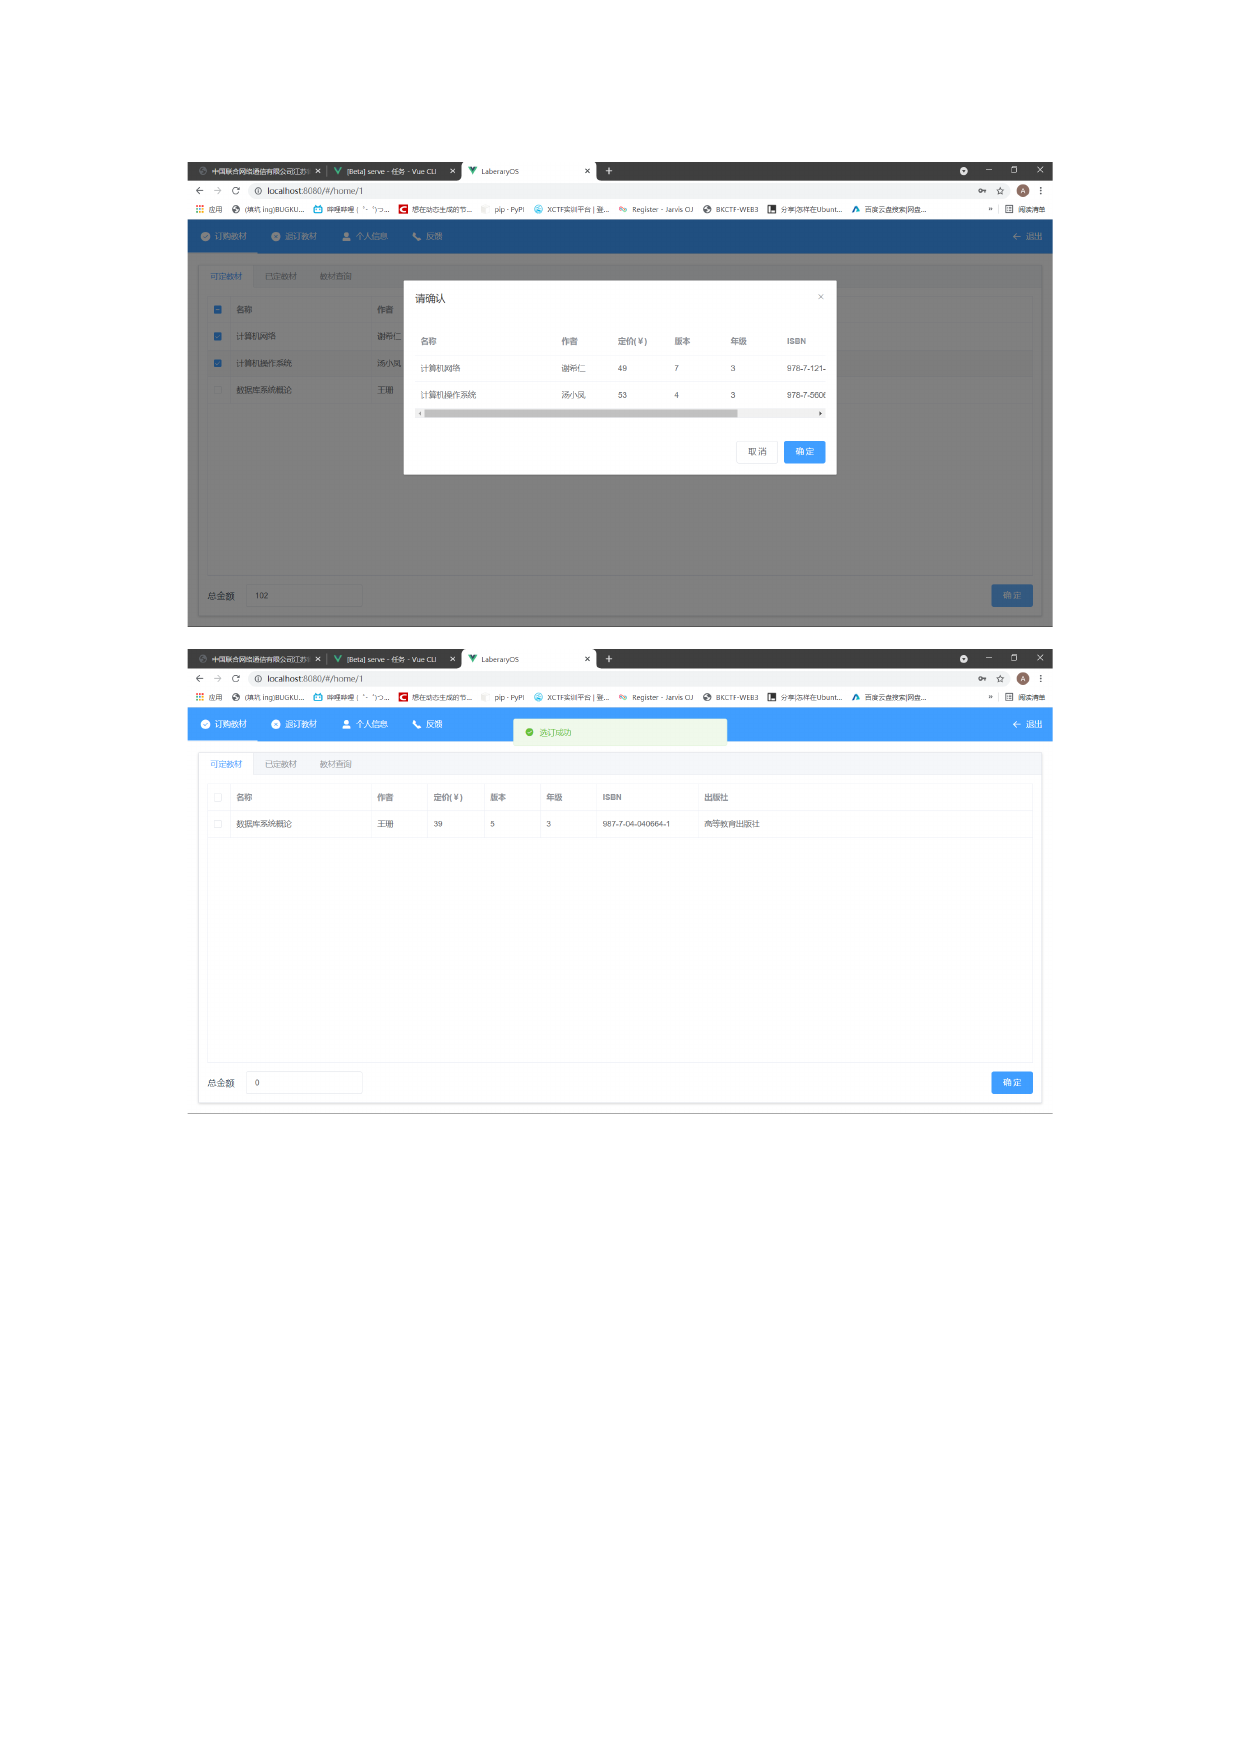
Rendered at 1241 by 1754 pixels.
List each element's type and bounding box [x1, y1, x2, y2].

picture [187, 162, 1053, 627]
picture [187, 649, 1053, 1114]
